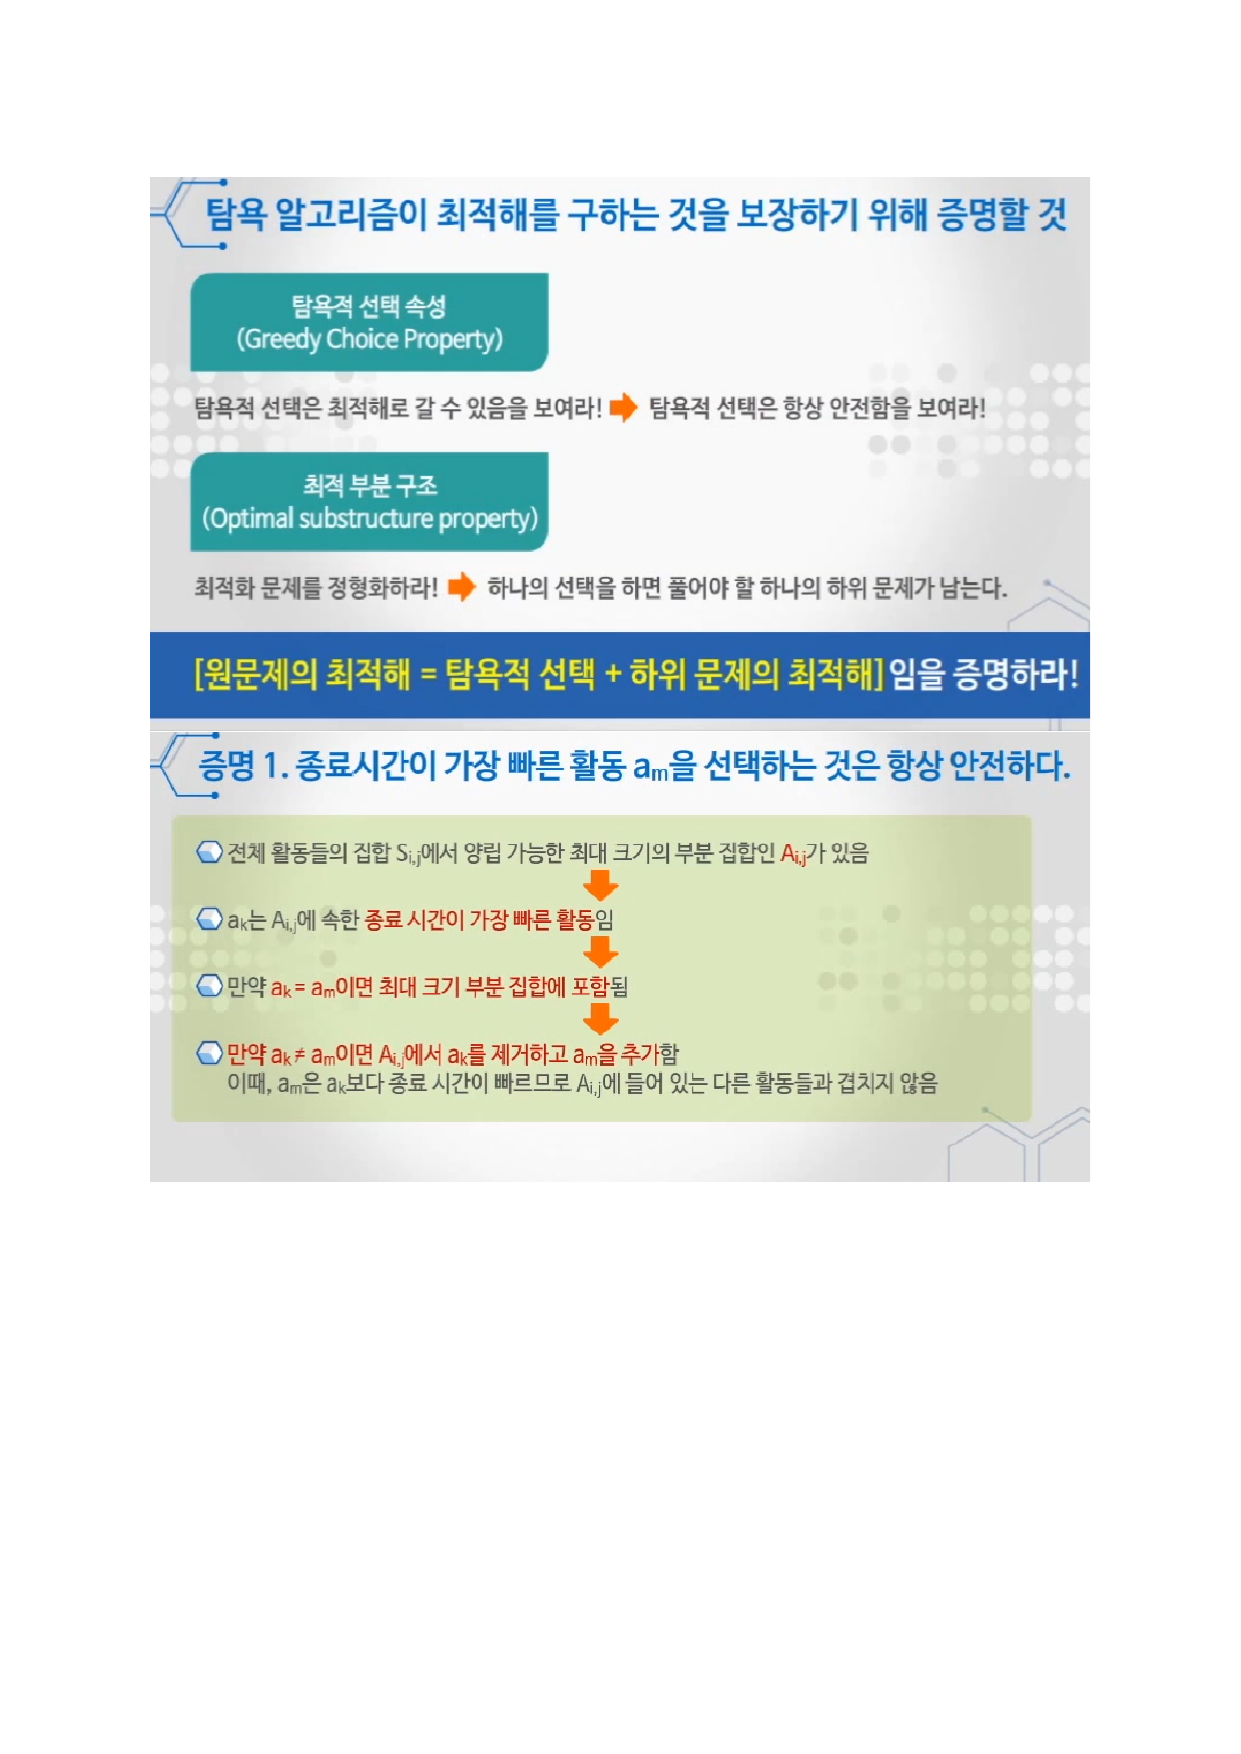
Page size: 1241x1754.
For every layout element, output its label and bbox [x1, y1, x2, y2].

picture [150, 732, 1091, 1182]
picture [150, 177, 1091, 731]
